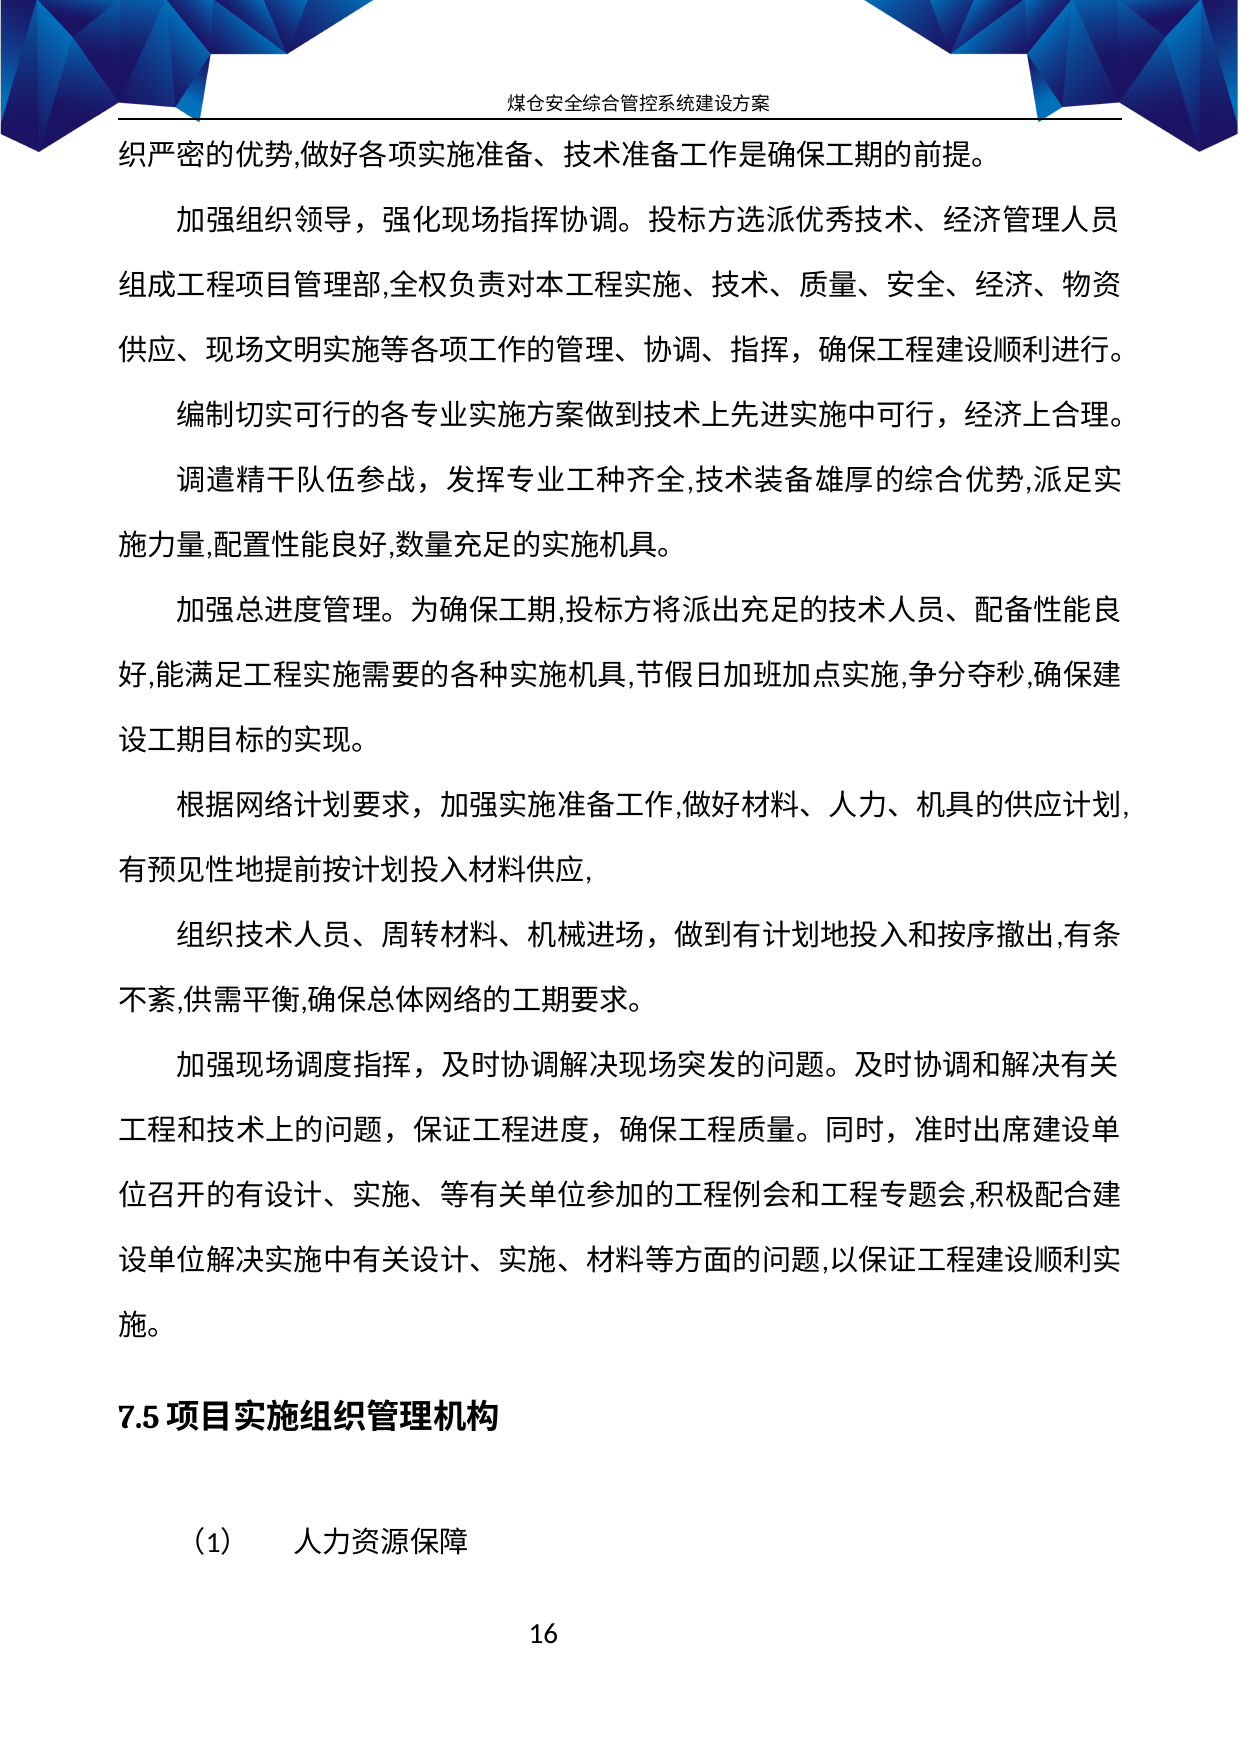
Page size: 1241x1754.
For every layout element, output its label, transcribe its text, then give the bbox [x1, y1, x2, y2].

text 加强现场调度指挥，及时协调解决现场突发的问题。及时协调和解决有关工程和技术上的问题，保证工程进度，确保工程质量。同时，准时出席建设单位召开的有设计、实施、等有关单位参加的工程例会和工程专题会,积极配合建设单位解决实施中有关设计、实施、材料等方面的问题,以保证工程建设顺利实施。 [118, 1030, 1122, 1355]
subtitle 7.5项目实施组织管理机构 [118, 1382, 1122, 1447]
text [118, 120, 1122, 185]
text 组织技术人员、周转材料、机械进场，做到有计划地投入和按序撤出,有条不紊,供需平衡,确保总体网络的工期要求。 [118, 900, 1122, 1030]
text 调遣精干队伍参战，发挥专业工种齐全,技术装备雄厚的综合优势,派足实施力量,配置性能良好,数量充足的实施机具。 [118, 445, 1122, 575]
picture [1, 0, 376, 155]
text 编制切实可行的各专业实施方案做到技术上先进实施中可行，经济上合理。 [118, 380, 1122, 445]
picture [861, 0, 1238, 155]
text 加强组织领导，强化现场指挥协调。投标方选派优秀技术、经济管理人员组成工程项目管理部,全权负责对本工程实施、技术、质量、安全、经济、物资供应、现场文明实施等各项工作的管理、协调、指挥，确保工程建设顺利进行。 [118, 185, 1122, 380]
text 加强总进度管理。为确保工期,投标方将派出充足的技术人员、配备性能良好,能满足工程实施需要的各种实施机具,节假日加班加点实施,争分夺秒,确保建设工期目标的实现。 [118, 575, 1122, 770]
list 人力资源保障 [176, 1508, 1122, 1573]
text 根据网络计划要求，加强实施准备工作,做好材料、人力、机具的供应计划,有预见性地提前按计划投入材料供应, [118, 770, 1122, 900]
